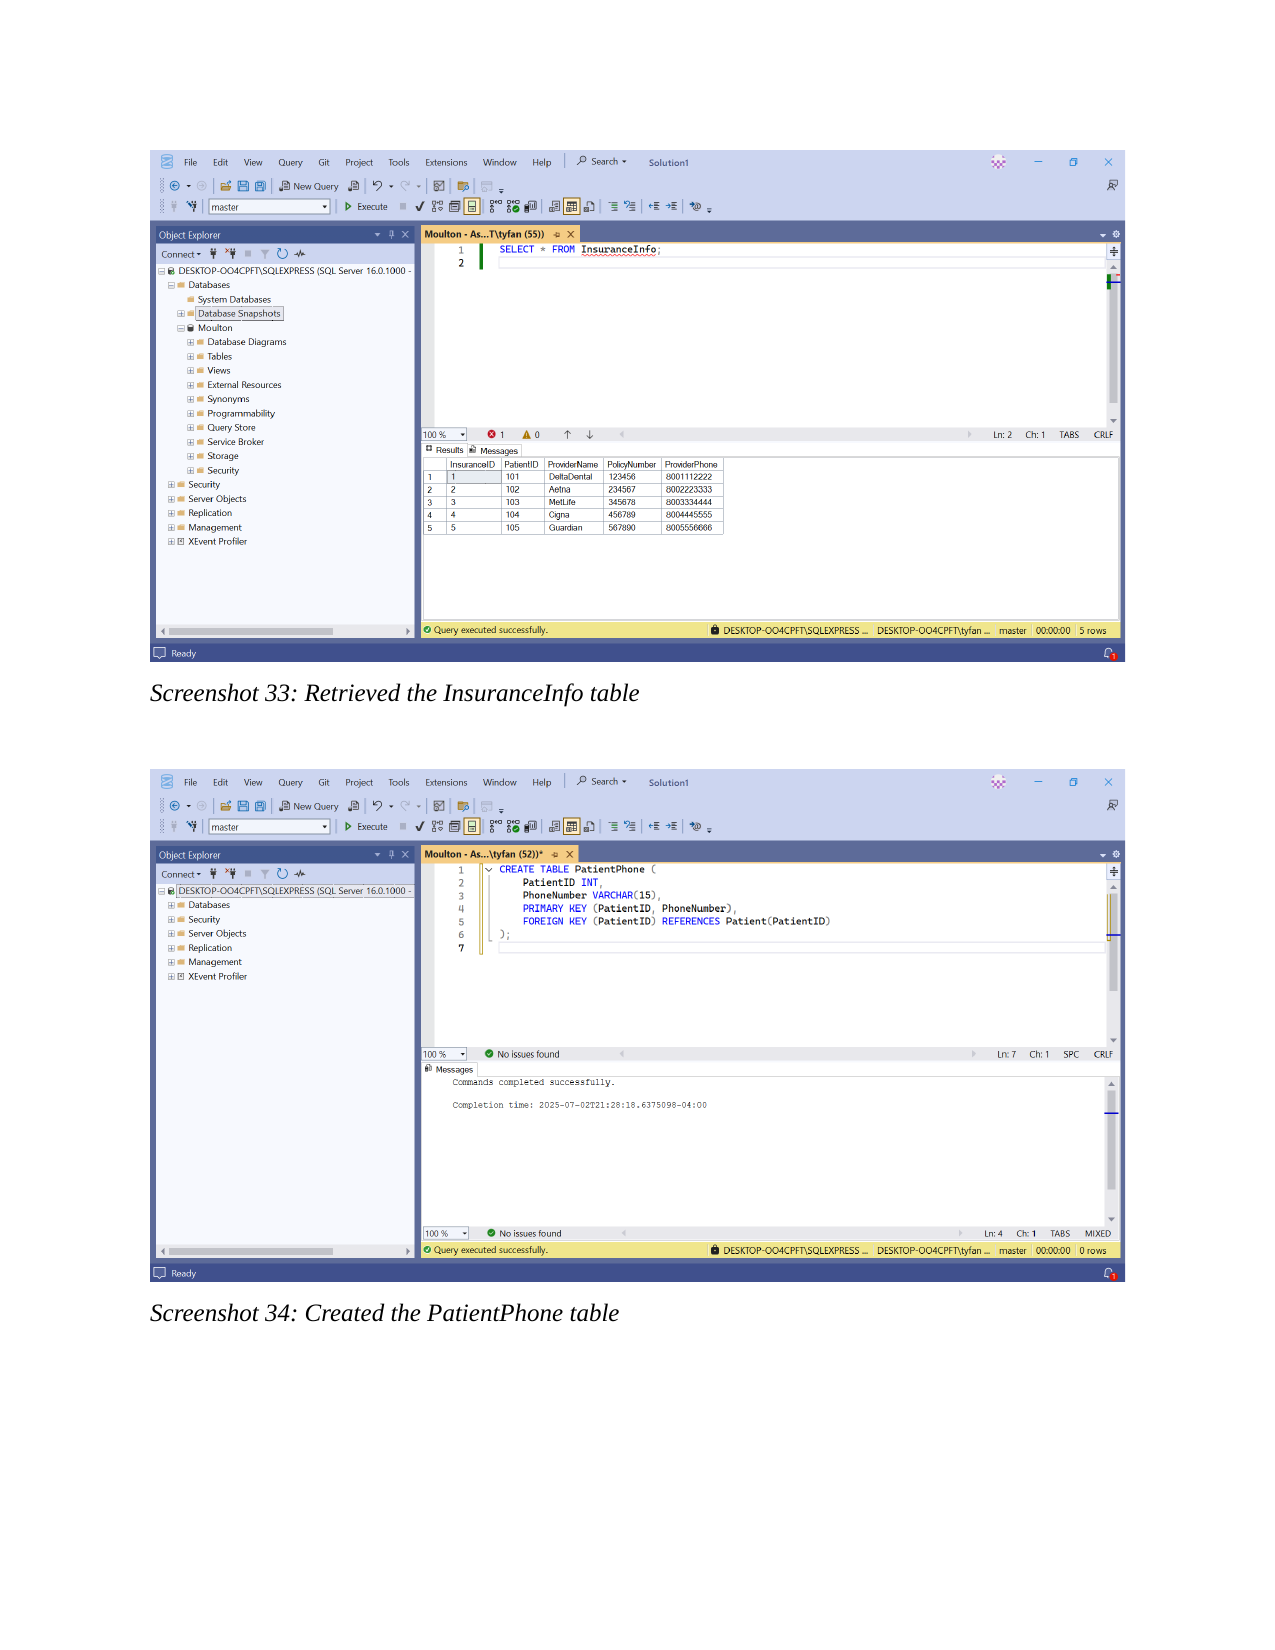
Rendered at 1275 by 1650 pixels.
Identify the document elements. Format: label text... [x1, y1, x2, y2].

picture [150, 769, 1125, 1282]
text Screenshot 34: Created the PatientPhone table [150, 1298, 1125, 1327]
text Screenshot 33: Retrieved the InsuranceInfo table [150, 678, 1125, 707]
picture [150, 150, 1125, 662]
